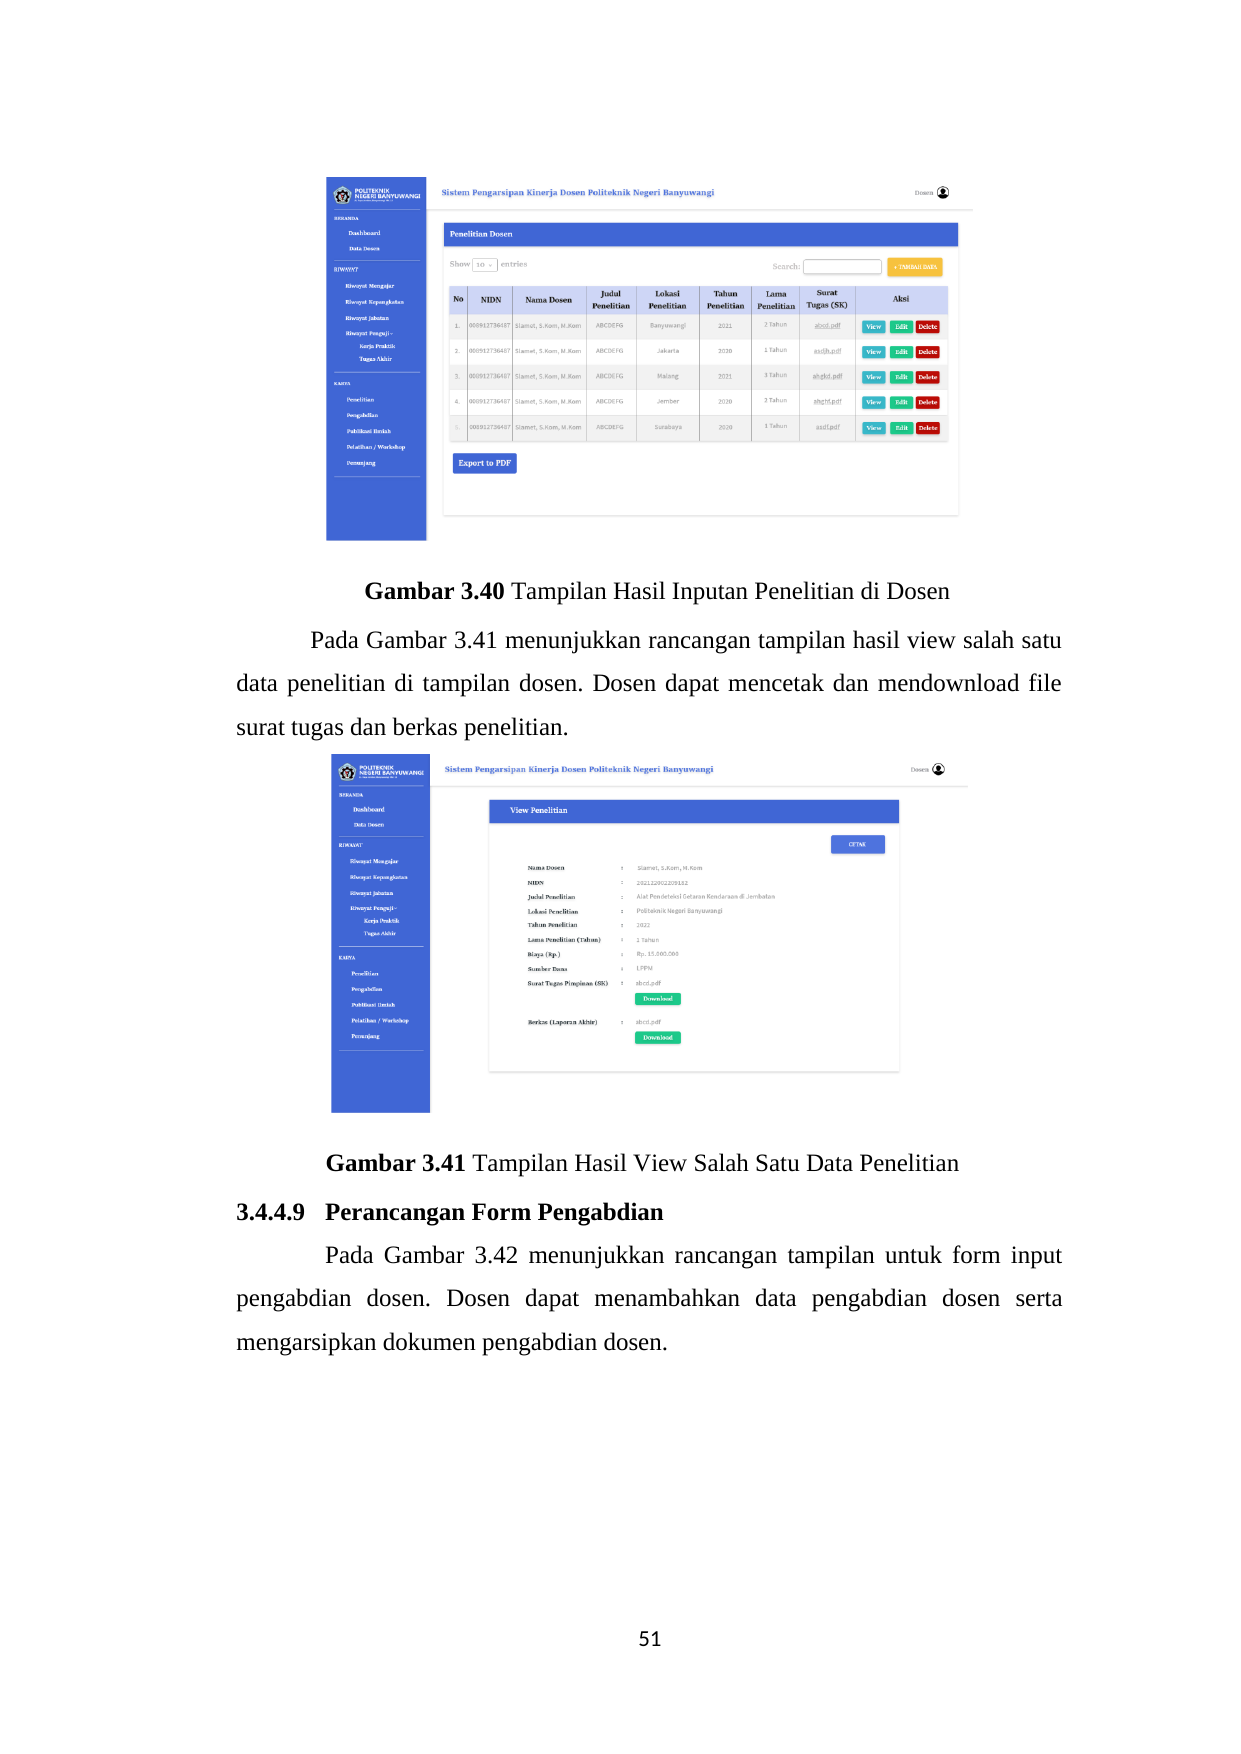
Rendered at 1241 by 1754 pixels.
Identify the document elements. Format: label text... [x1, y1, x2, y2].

picture [331, 754, 968, 1113]
list Pada Gambar 3.42 menunjukkan rancangan tampilan untuk form input pengabdian dosen. Dosen dapat menambahkan data pengabdian dosen serta mengarsipkan dokumen pengabdian dosen. [236, 1240, 1063, 1355]
text Gambar 3.40 Tampilan Hasil Inputan Penelitian di Dosen [325, 576, 989, 604]
picture [326, 177, 973, 541]
list Pada Gambar 3.41 menunjukkan rancangan tampilan hasil view salah satu data penelitian di tampilan dosen. Dosen dapat mencetak dan mendownload file surat tugas dan berkas penelitian. [236, 625, 1063, 740]
list Perancangan Form Pengabdian [236, 1197, 1063, 1226]
text Gambar 3.41 Tampilan Hasil View Salah Satu Data Penelitian [310, 1148, 974, 1176]
